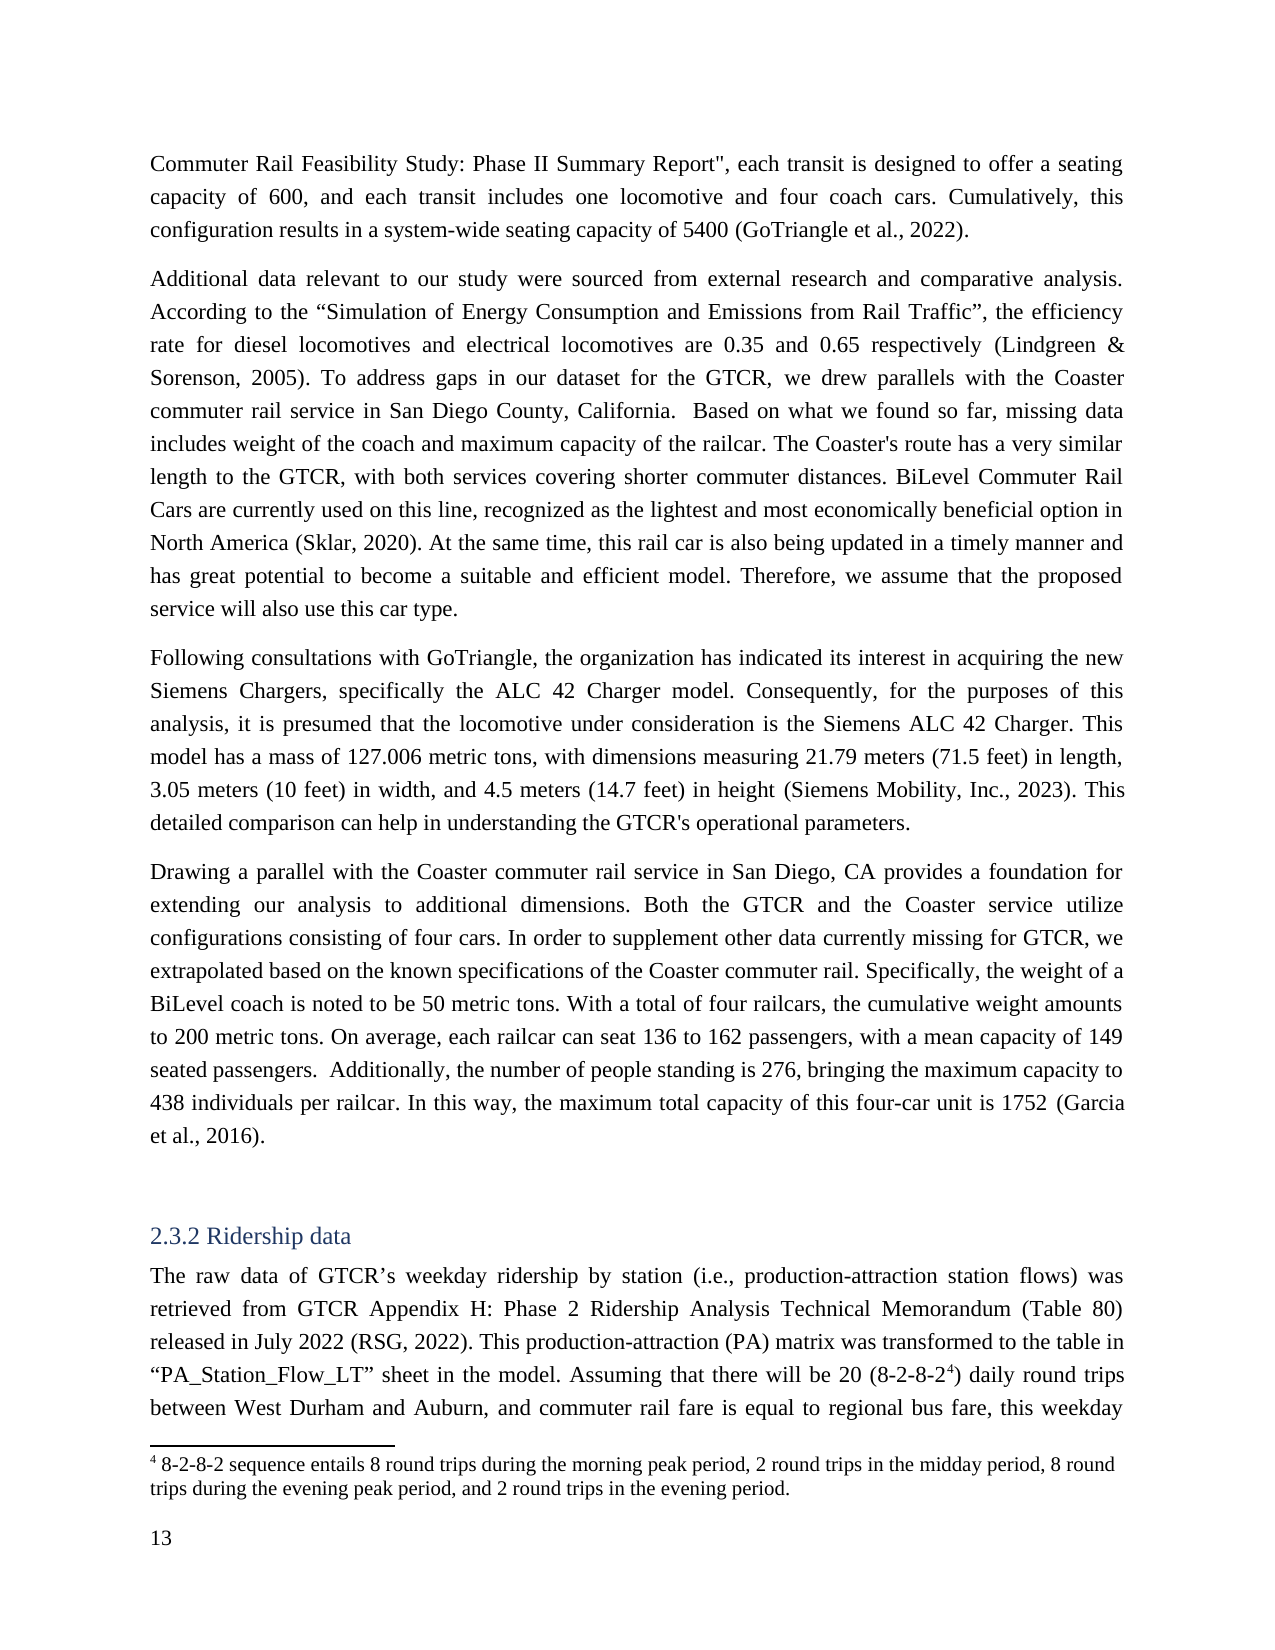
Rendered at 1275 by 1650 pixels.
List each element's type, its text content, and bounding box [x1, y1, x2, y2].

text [150, 150, 1125, 242]
subtitle 2.3.2 Ridership data [150, 1221, 1125, 1249]
text Following consultations with GoTriangle, the organization has indicated its interest in acquiring the new Siemens Chargers, specifically the ALC 42 Charger model. Consequently, for the purposes of this analysis, it is presumed that the locomotive under consideration is the Siemens ALC 42 Charger. This model has a mass of 127.006 metric tons, with dimensions measuring 21.79 meters (71.5 feet) in length, 3.05 meters (10 feet) in width, and 4.5 meters (14.7 feet) in height (Siemens Mobility, Inc., 2023). This detailed comparison can help in understanding the GTCR's operational parameters. [150, 644, 1125, 835]
text Drawing a parallel with the Coaster commuter rail service in San Diego, CA provides a foundation for extending our analysis to additional dimensions. Both the GTCR and the Coaster service utilize configurations consisting of four cars. In order to supplement other data currently missing for GTCR, we extrapolated based on the known specifications of the Coaster commuter rail. Specifically, the weight of a BiLevel coach is noted to be 50 metric tons. With a total of four railcars, the cumulative weight amounts to 200 metric tons. On average, each railcar can seat 136 to 162 passengers, with a mean capacity of 149 seated passengers. Additionally, the number of people standing is 276, bringing the maximum capacity to 438 individuals per railcar. In this way, the maximum total capacity of this four-car unit is 1752 (Garcia et al., 2016). [150, 858, 1125, 1148]
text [150, 1262, 1125, 1420]
text Additional data relevant to our study were sourced from external research and comparative analysis. According to the “Simulation of Energy Consumption and Emissions from Rail Traffic”, the efficiency rate for diesel locomotives and electrical locomotives are 0.35 and 0.65 respectively (Lindgreen & Sorenson, 2005). To address gaps in our dataset for the GTCR, we drew parallels with the Coaster commuter rail service in San Diego County, California. Based on what we found so far, missing data includes weight of the coach and maximum capacity of the railcar. The Coaster's route has a very similar length to the GTCR, with both services covering shorter commuter distances. BiLevel Commuter Rail Cars are currently used on this line, recognized as the lightest and most economically beneficial option in North America (Sklar, 2020). At the same time, this rail car is also being updated in a timely manner and has great potential to become a suitable and efficient model. Therefore, we assume that the proposed service will also use this car type. [150, 265, 1125, 621]
